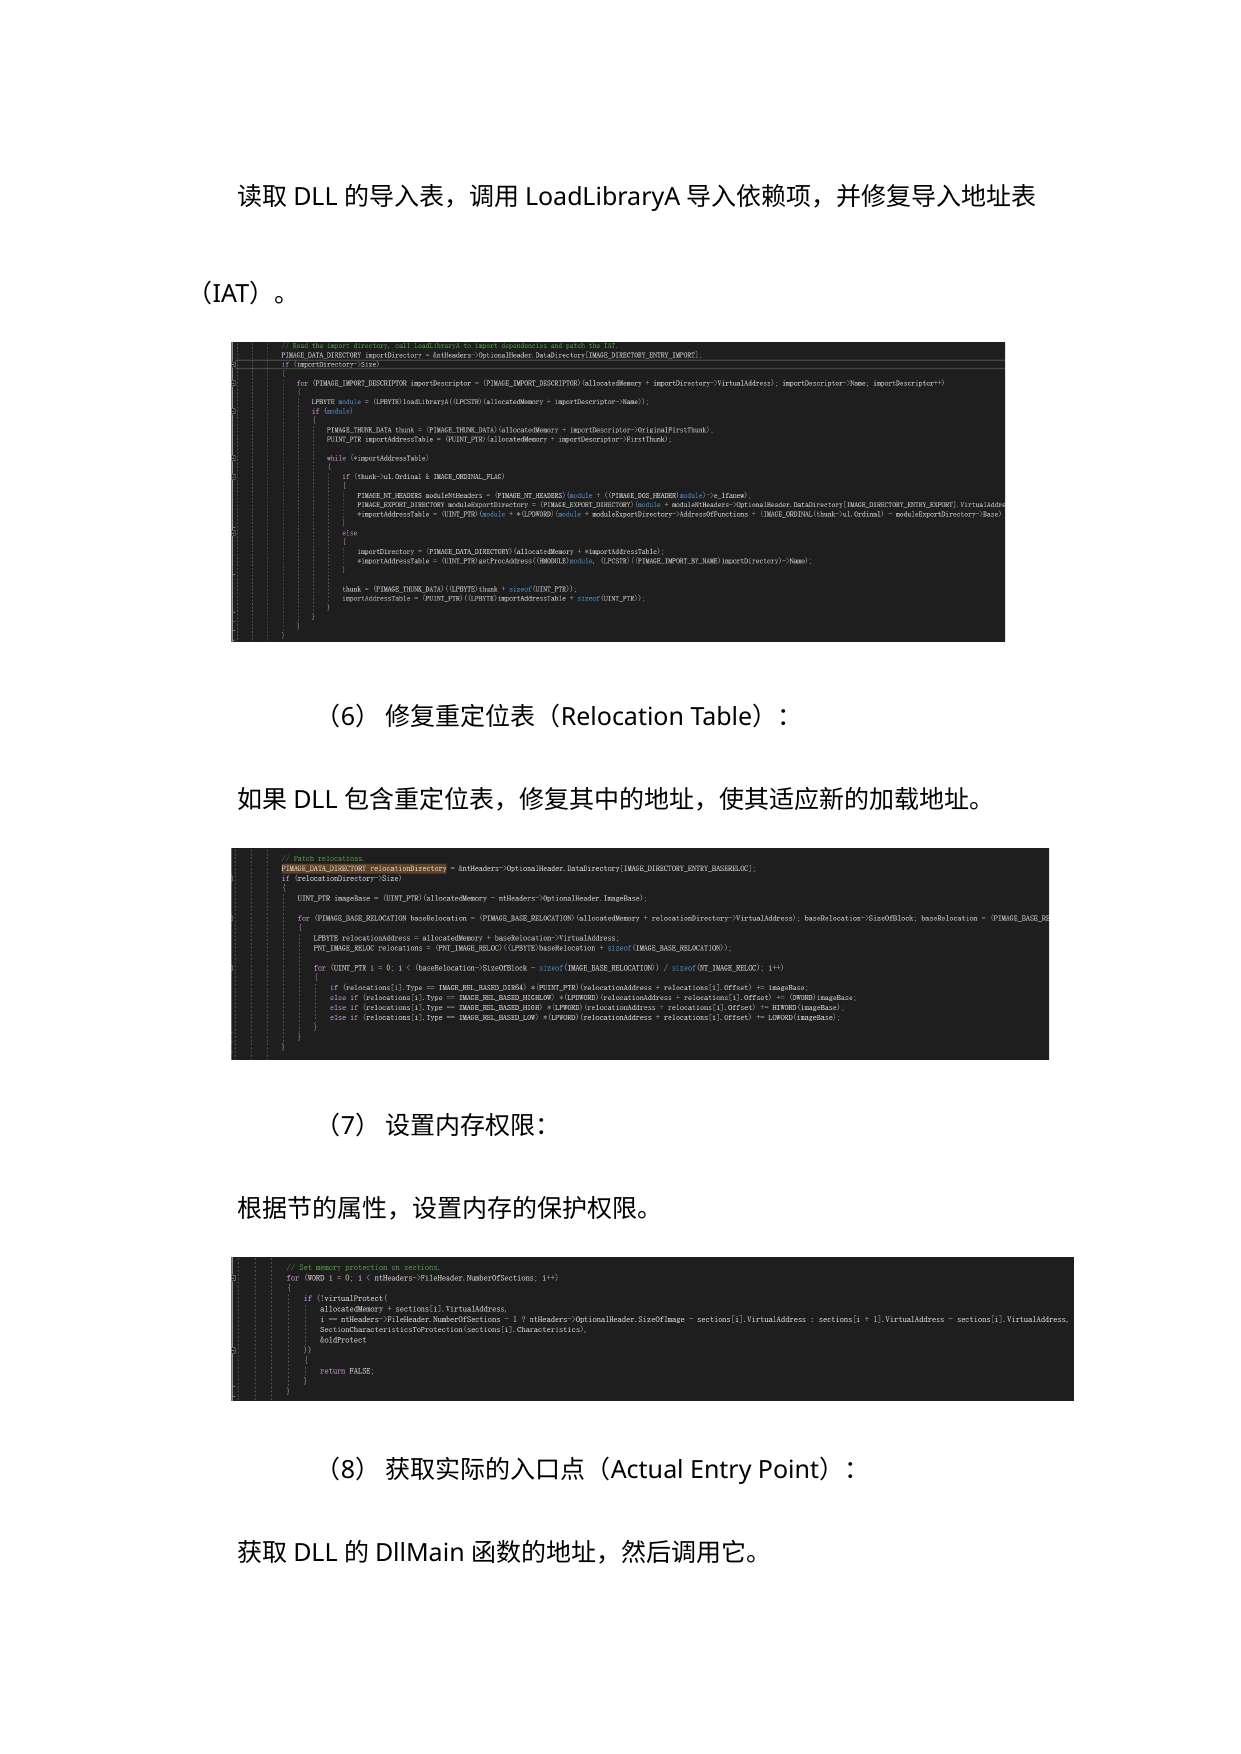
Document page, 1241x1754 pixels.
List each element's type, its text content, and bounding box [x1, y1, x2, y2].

list 设置内存权限： [266, 1091, 1053, 1156]
picture [231, 1257, 1074, 1401]
picture [231, 342, 1005, 642]
picture [231, 848, 1050, 1060]
list 读取 DLL 的导入表，调用 LoadLibraryA 导入依赖项，并修复导入地址表（IAT）。 [187, 162, 1053, 324]
list 根据节的属性，设置内存的保护权限。 [187, 1174, 1053, 1239]
list 获取 DLL 的 DllMain 函数的地址，然后调用它。 [187, 1518, 1053, 1583]
list 修复重定位表（Relocation Table）： [266, 682, 1053, 747]
list 如果 DLL 包含重定位表，修复其中的地址，使其适应新的加载地址。 [187, 766, 1053, 831]
list 获取实际的入口点（Actual Entry Point）： [266, 1435, 1053, 1500]
